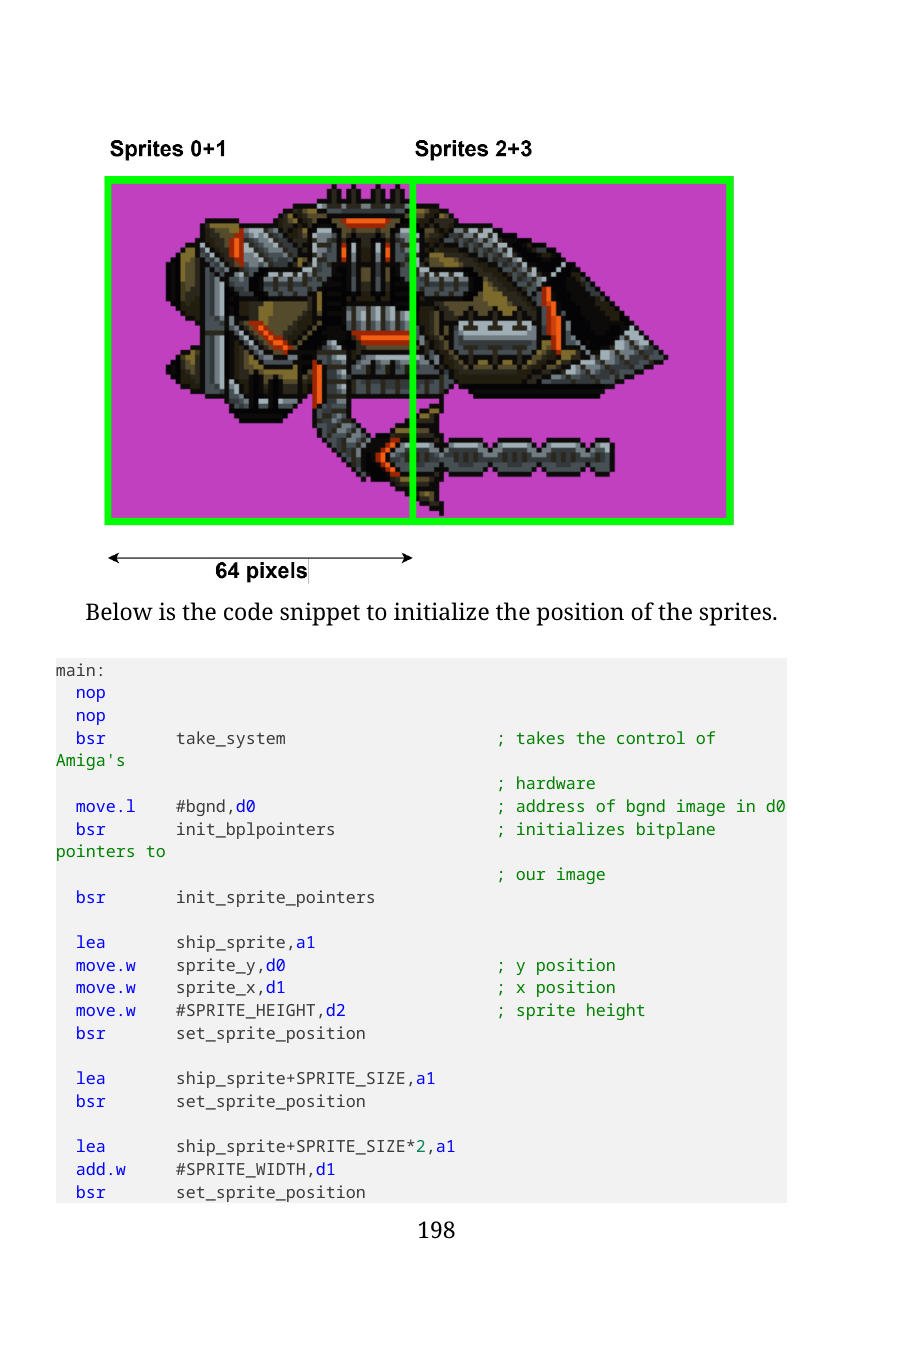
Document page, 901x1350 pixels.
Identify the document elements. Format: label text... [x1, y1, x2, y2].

text bsr set_sprite_position [56, 1022, 787, 1044]
text ; hardware [56, 772, 787, 794]
text main: [56, 658, 787, 681]
text nop [56, 681, 787, 704]
text move.w sprite_y,d0 ; y position [56, 953, 787, 976]
text nop [56, 704, 787, 726]
text ; our image [56, 863, 787, 885]
text move.w #SPRITE_HEIGHT,d2 ; sprite height [56, 999, 787, 1022]
text bsr take_system ; takes the control of Amiga's [56, 726, 787, 772]
text add.w #SPRITE_WIDTH,d1 [56, 1158, 787, 1181]
text lea ship_sprite+SPRITE_SIZE*2,a1 [56, 1135, 787, 1158]
text bsr init_bplpointers ; initializes bitplane pointers to [56, 817, 787, 863]
text lea ship_sprite+SPRITE_SIZE,a1 [56, 1067, 787, 1090]
text move.w sprite_x,d1 ; x position [56, 976, 787, 999]
text Below is the code snippet to initialize the position of the sprites. [56, 596, 787, 627]
text lea ship_sprite,a1 [56, 931, 787, 953]
picture [85, 118, 746, 596]
text move.l #bgnd,d0 ; address of bgnd image in d0 [56, 794, 787, 817]
text bsr set_sprite_position [56, 1181, 787, 1203]
text bsr set_sprite_position [56, 1090, 787, 1112]
text bsr init_sprite_pointers [56, 885, 787, 908]
